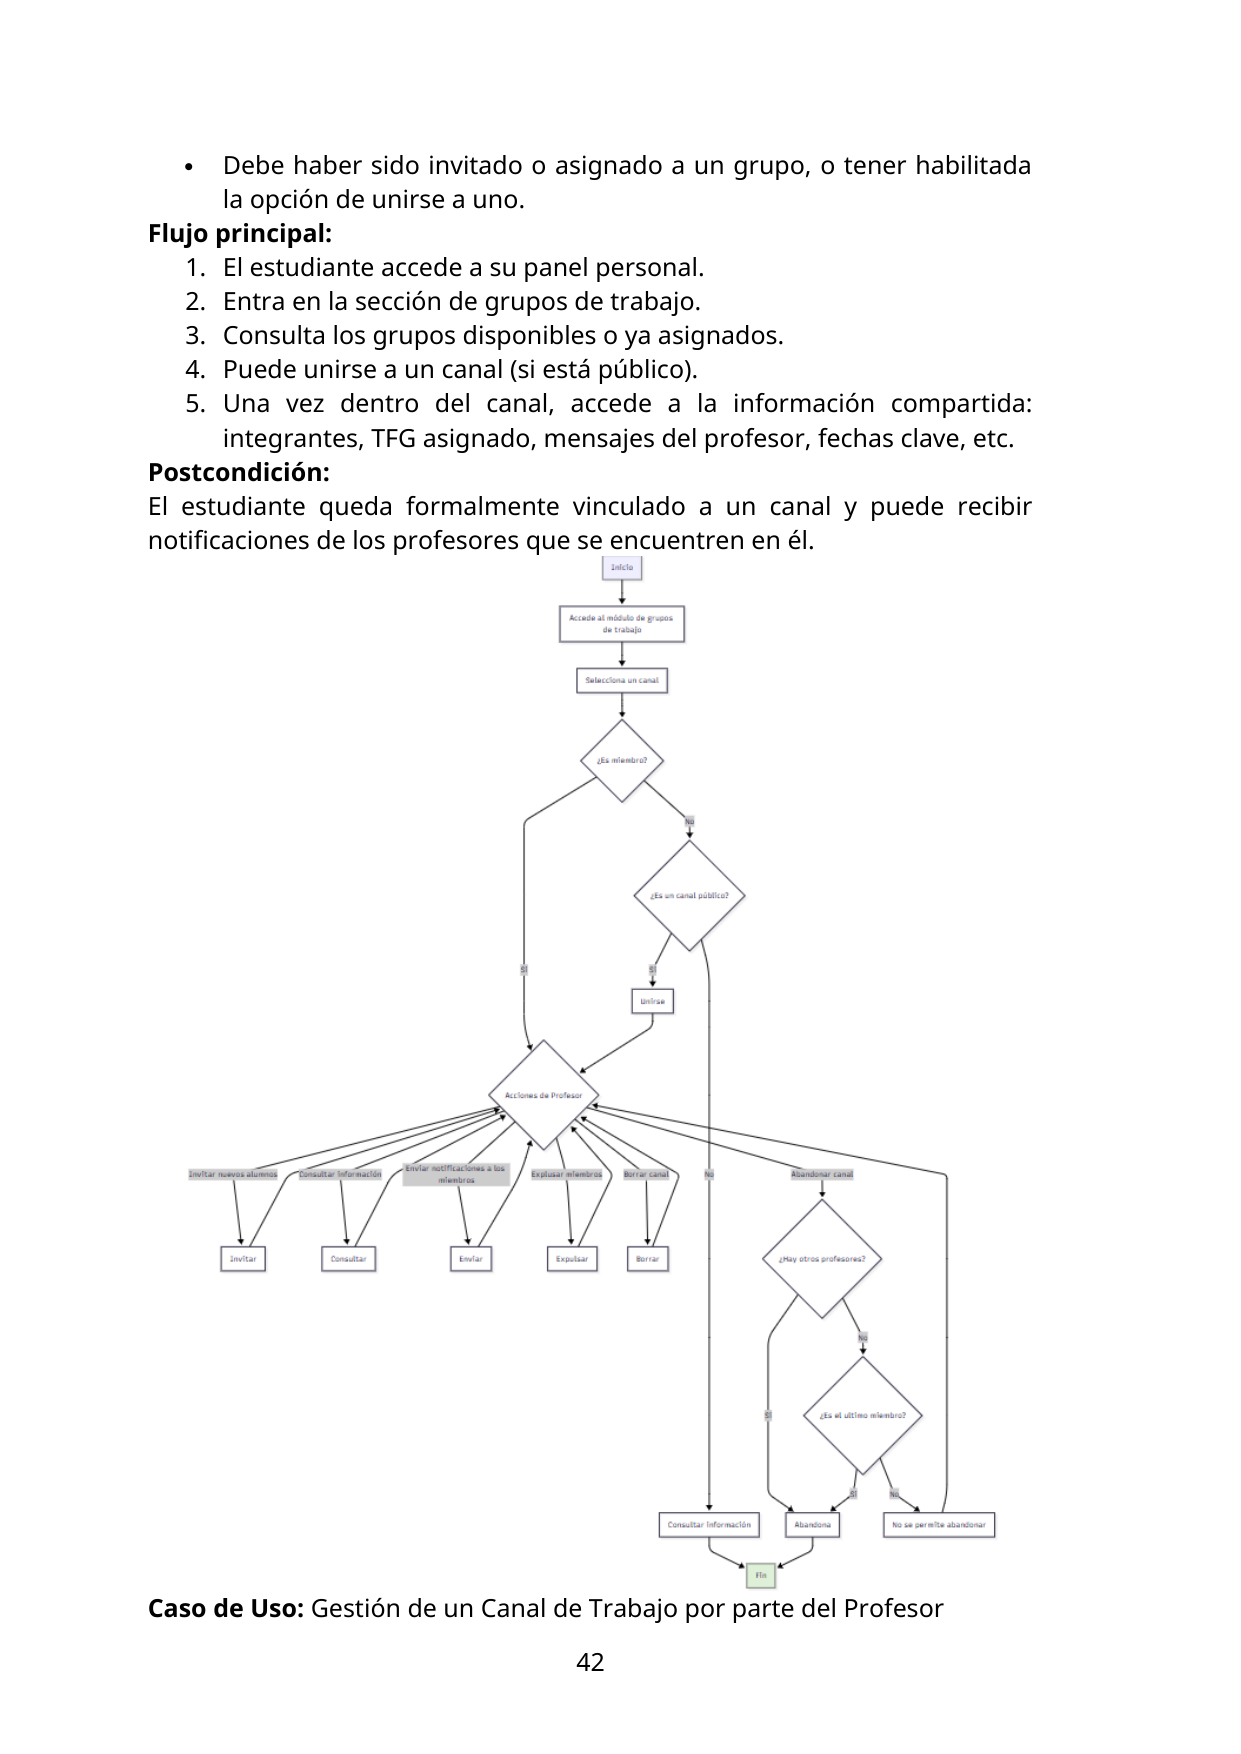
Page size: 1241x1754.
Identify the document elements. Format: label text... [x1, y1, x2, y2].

text Caso de Uso: Gestión de un Canal de Trabajo por parte del Profesor [148, 1591, 1033, 1625]
list Una vez dentro del canal, accede a la información compartida: integrantes, TFG asignado, mensajes del profesor, fechas clave, etc. [185, 386, 1033, 454]
list Entra en la sección de grupos de trabajo. [185, 284, 1033, 318]
text Postcondición: El estudiante queda formalmente vinculado a un canal y puede recibir notificaciones de los profesores que se encuentren en él. [148, 454, 1033, 556]
text Flujo principal: [148, 216, 1033, 250]
picture [147, 556, 1033, 1591]
list Debe haber sido invitado o asignado a un grupo, o tener habilitada la opción de unirse a uno. [185, 148, 1033, 216]
list Puede unirse a un canal (si está público). [185, 352, 1033, 386]
list Consulta los grupos disponibles o ya asignados. [185, 318, 1033, 352]
list El estudiante accede a su panel personal. [185, 250, 1033, 284]
